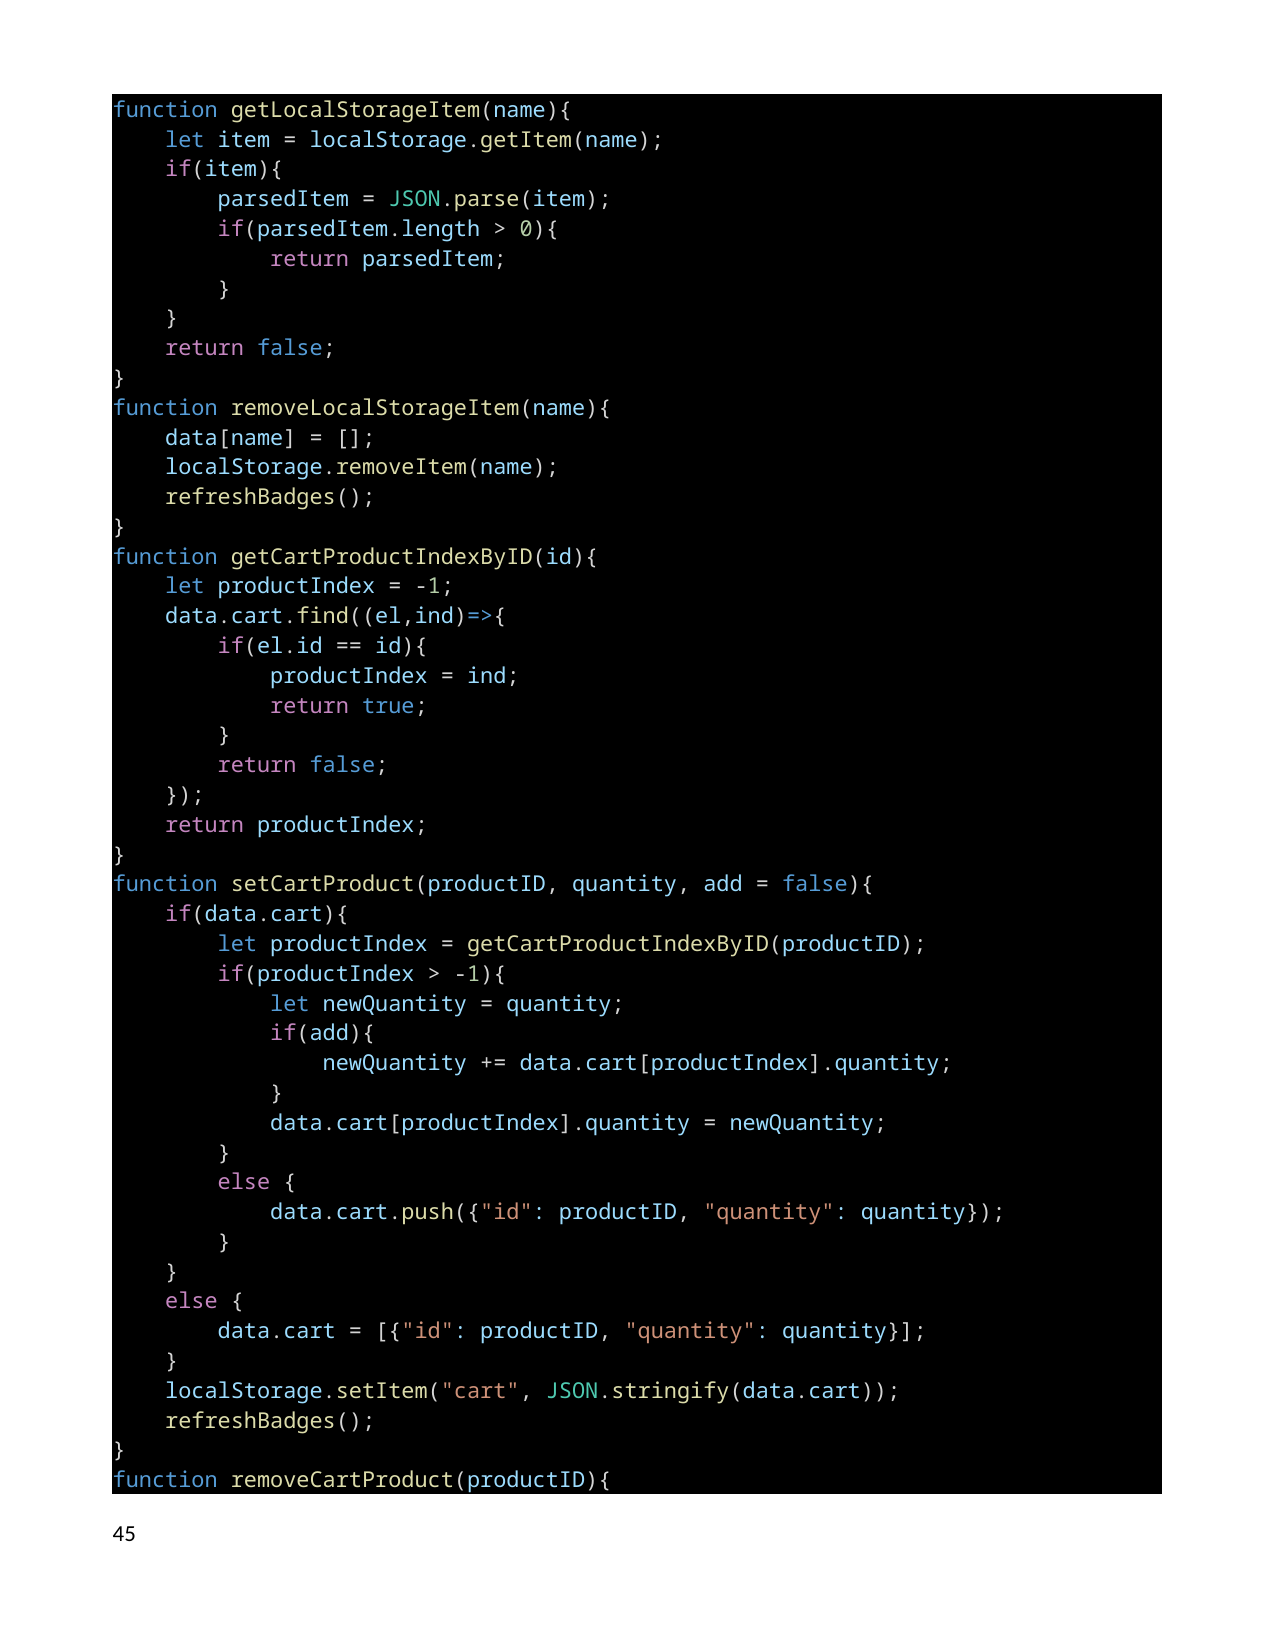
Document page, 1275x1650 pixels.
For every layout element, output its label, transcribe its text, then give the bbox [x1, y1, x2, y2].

text parsedItem = JSON.parse(item); [112, 183, 1162, 213]
text } [112, 302, 1162, 332]
text else { [112, 1166, 1162, 1196]
text function setCartProduct(productID, quantity, add = false){ [112, 868, 1162, 898]
text let productIndex = getCartProductIndexByID(productID); [112, 928, 1162, 958]
text } [112, 1077, 1162, 1107]
text }); [112, 779, 1162, 809]
text if(add){ [112, 1017, 1162, 1047]
text return productIndex; [112, 809, 1162, 838]
text if(el.id == id){ [112, 630, 1162, 660]
text return parsedItem; [112, 243, 1162, 272]
text } [112, 719, 1162, 749]
text return false; [112, 749, 1162, 779]
text } [112, 1345, 1162, 1375]
text if(data.cart){ [112, 898, 1162, 928]
text } [112, 511, 1162, 541]
text refreshBadges(); [112, 1404, 1162, 1434]
text } [112, 1136, 1162, 1166]
text newQuantity += data.cart[productIndex].quantity; [112, 1047, 1162, 1077]
text function getLocalStorageItem(name){ [112, 94, 1162, 123]
text if(item){ [112, 153, 1162, 183]
text let item = localStorage.getItem(name); [112, 123, 1162, 153]
text function getCartProductIndexByID(id){ [112, 541, 1162, 570]
text data.cart = [{"id": productID, "quantity": quantity}]; [112, 1315, 1162, 1345]
text } [112, 1434, 1162, 1464]
text productIndex = ind; [112, 660, 1162, 689]
text } [112, 272, 1162, 302]
text function removeLocalStorageItem(name){ [112, 392, 1162, 421]
text let productIndex = -1; [112, 570, 1162, 600]
text function removeCartProduct(productID){ [112, 1464, 1162, 1494]
text data.cart[productIndex].quantity = newQuantity; [112, 1107, 1162, 1136]
text } [112, 362, 1162, 392]
text } [112, 1226, 1162, 1256]
text else { [112, 1285, 1162, 1315]
text refreshBadges(); [112, 481, 1162, 511]
text } [112, 838, 1162, 868]
text data[name] = []; [112, 421, 1162, 451]
text } [112, 1256, 1162, 1285]
text data.cart.find((el,ind)=>{ [112, 600, 1162, 630]
text return false; [112, 332, 1162, 362]
text localStorage.removeItem(name); [112, 451, 1162, 481]
text let newQuantity = quantity; [112, 987, 1162, 1017]
text return true; [112, 689, 1162, 719]
text localStorage.setItem("cart", JSON.stringify(data.cart)); [112, 1375, 1162, 1404]
text if(parsedItem.length > 0){ [112, 213, 1162, 243]
text if(productIndex > -1){ [112, 958, 1162, 987]
text data.cart.push({"id": productID, "quantity": quantity}); [112, 1196, 1162, 1226]
